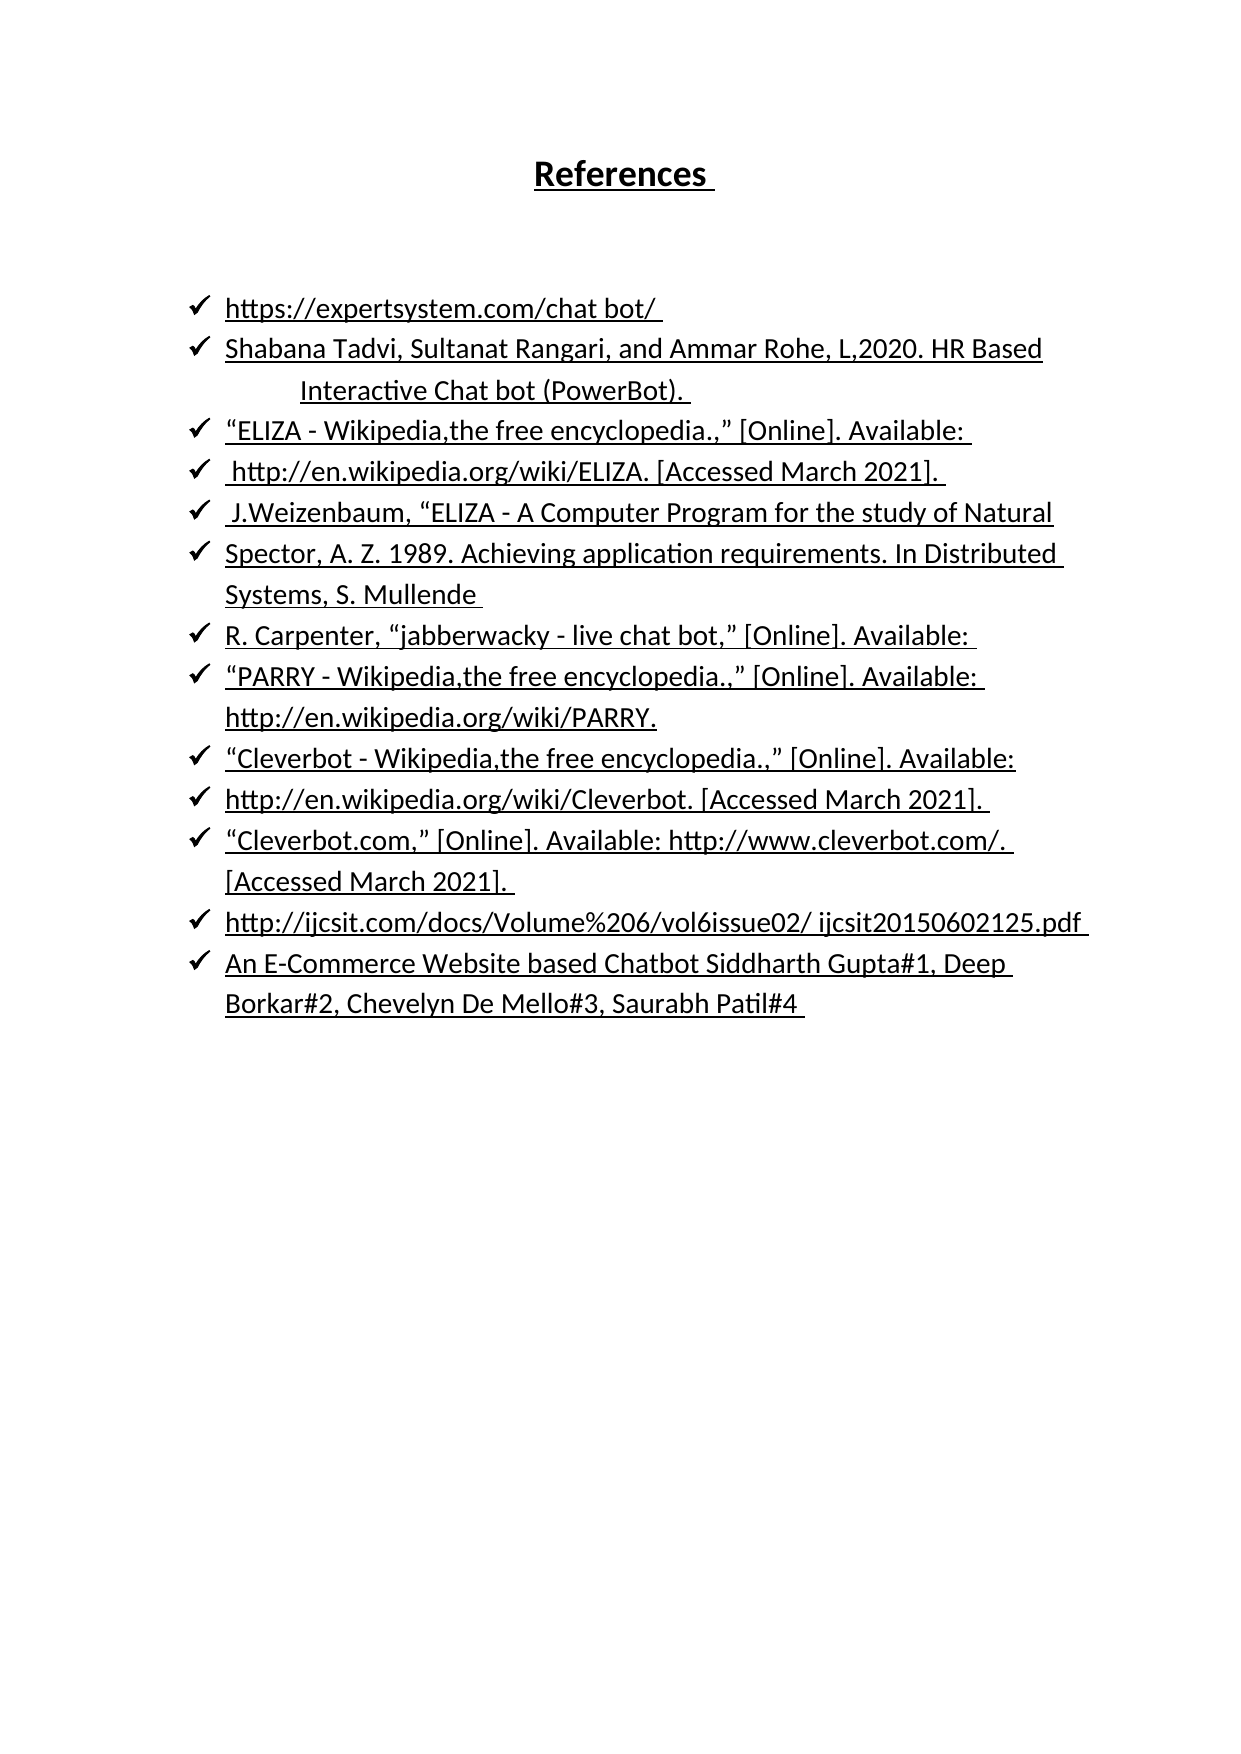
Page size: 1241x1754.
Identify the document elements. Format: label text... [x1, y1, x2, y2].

list Shabana Tadvi, Sultanat Rangari, and Ammar Rohe, L,2020. HR Based [187, 331, 1090, 366]
list J.Weizenbaum, “ELIZA - A Computer Program for the study of Natural [187, 494, 1090, 530]
list “Cleverbot - Wikipedia,the free encyclopedia.,” [Online]. Available: [187, 740, 1090, 776]
list R. Carpenter, “jabberwacky - live chat bot,” [Online]. Available: [187, 617, 1090, 653]
list Interactive Chat bot (PowerBot). [300, 372, 1090, 407]
list https://expertsystem.com/chat bot/ [187, 290, 1090, 325]
text References [150, 150, 1090, 196]
list Spector, A. Z. 1989. Achieving application requirements. In Distributed Systems, S. Mullende [187, 535, 1090, 612]
list “ELIZA - Wikipedia,the free encyclopedia.,” [Online]. Available: [187, 412, 1090, 448]
list http://ijcsit.com/docs/Volume%206/vol6issue02/ ijcsit20150602125.pdf [187, 904, 1090, 939]
list http://en.wikipedia.org/wiki/Cleverbot. [Accessed March 2021]. [187, 781, 1090, 817]
list http://en.wikipedia.org/wiki/ELIZA. [Accessed March 2021]. [187, 453, 1090, 489]
list “Cleverbot.com,” [Online]. Available: http://www.cleverbot.com/. [Accessed March 2021]. [187, 822, 1090, 898]
list “PARRY - Wikipedia,the free encyclopedia.,” [Online]. Available: http://en.wikipedia.org/wiki/PARRY. [187, 658, 1090, 735]
list An E-Commerce Website based Chatbot Siddharth Gupta#1, Deep Borkar#2, Chevelyn De Mello#3, Saurabh Patil#4 [187, 945, 1090, 1021]
